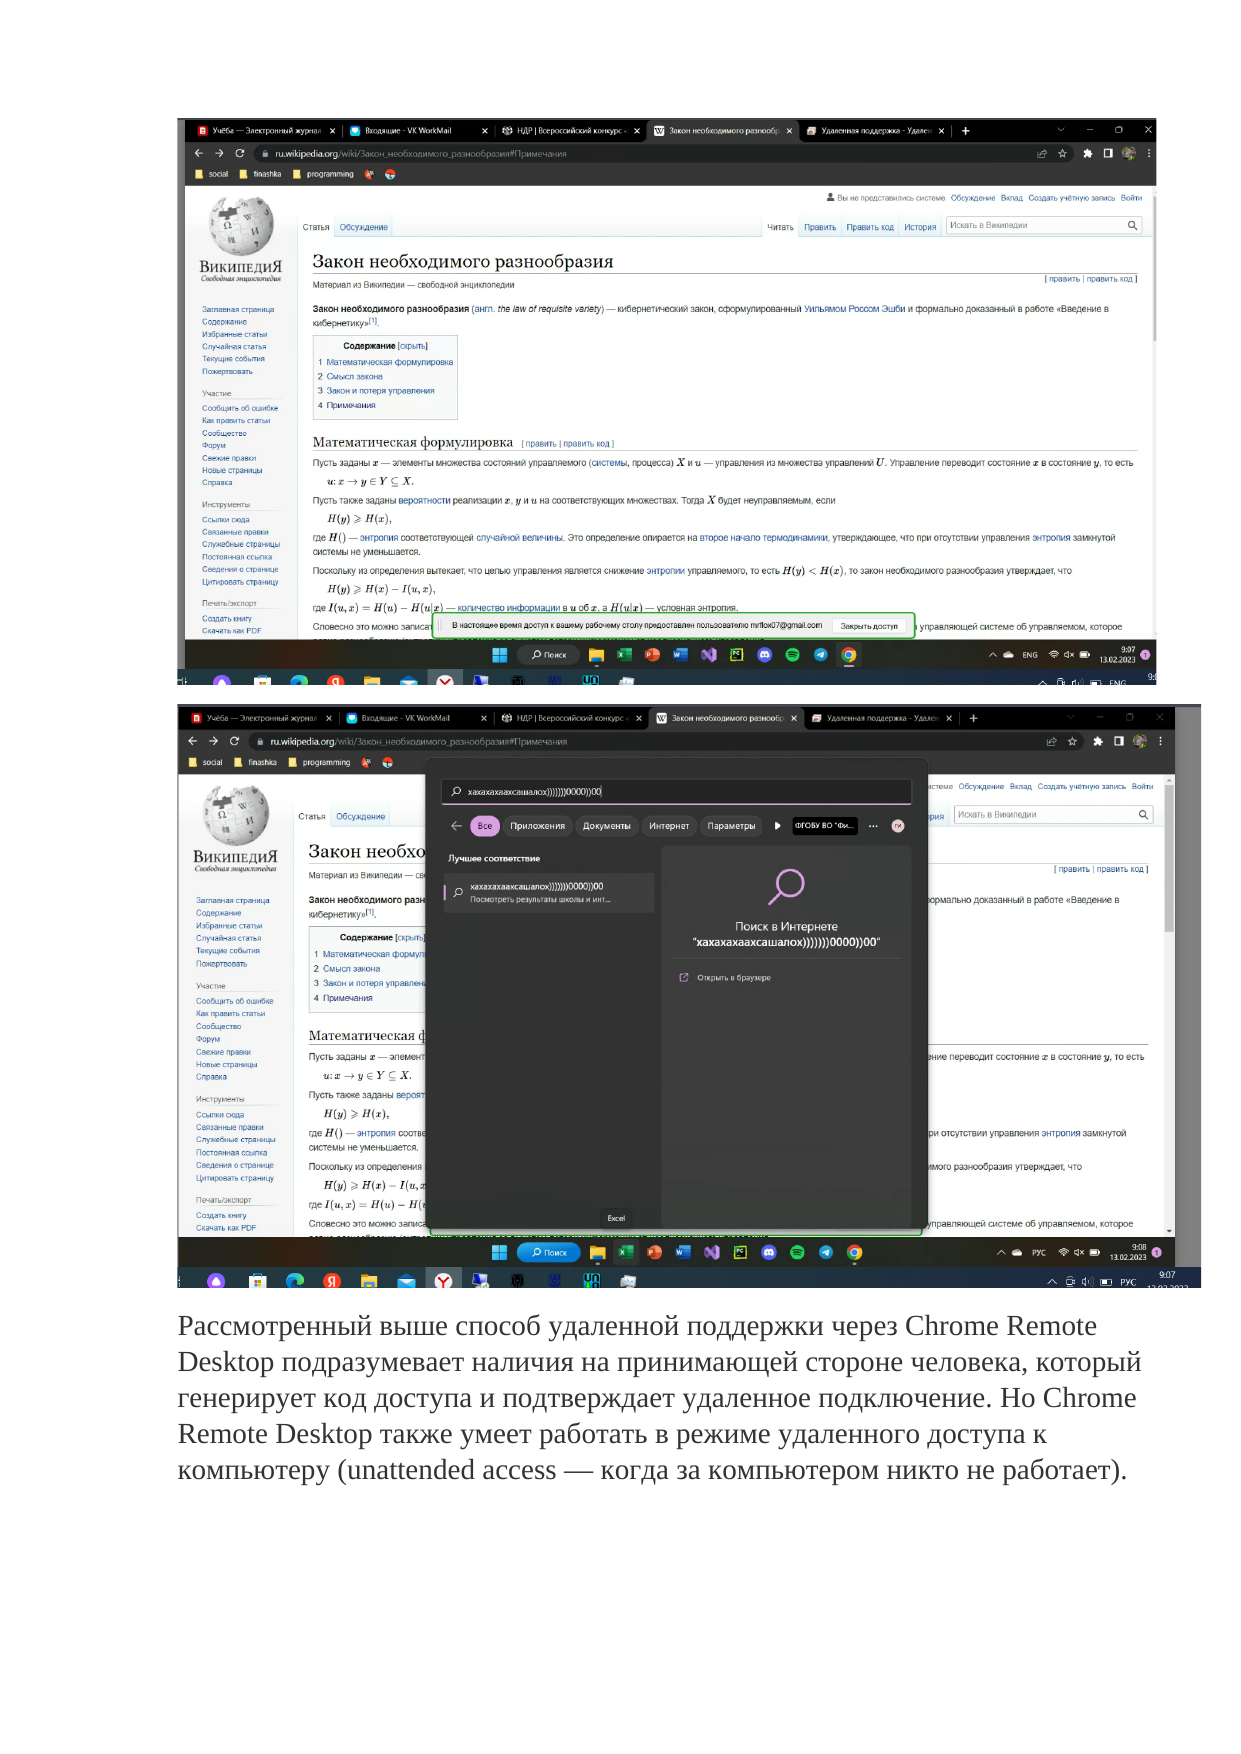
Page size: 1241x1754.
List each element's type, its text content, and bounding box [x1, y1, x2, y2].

text Рассмотренный выше способ удаленной поддержки через Chrome Remote Desktop подразумевает наличия на принимающей стороне человека, который генерирует код доступа и подтверждает удаленное подключение. Но Chrome Remote Desktop также умеет работать в режиме удаленного доступа к компьютеру (unattended access — когда за компьютером никто не работает). [177, 1308, 1152, 1486]
picture [177, 118, 1157, 685]
picture [177, 704, 1202, 1288]
